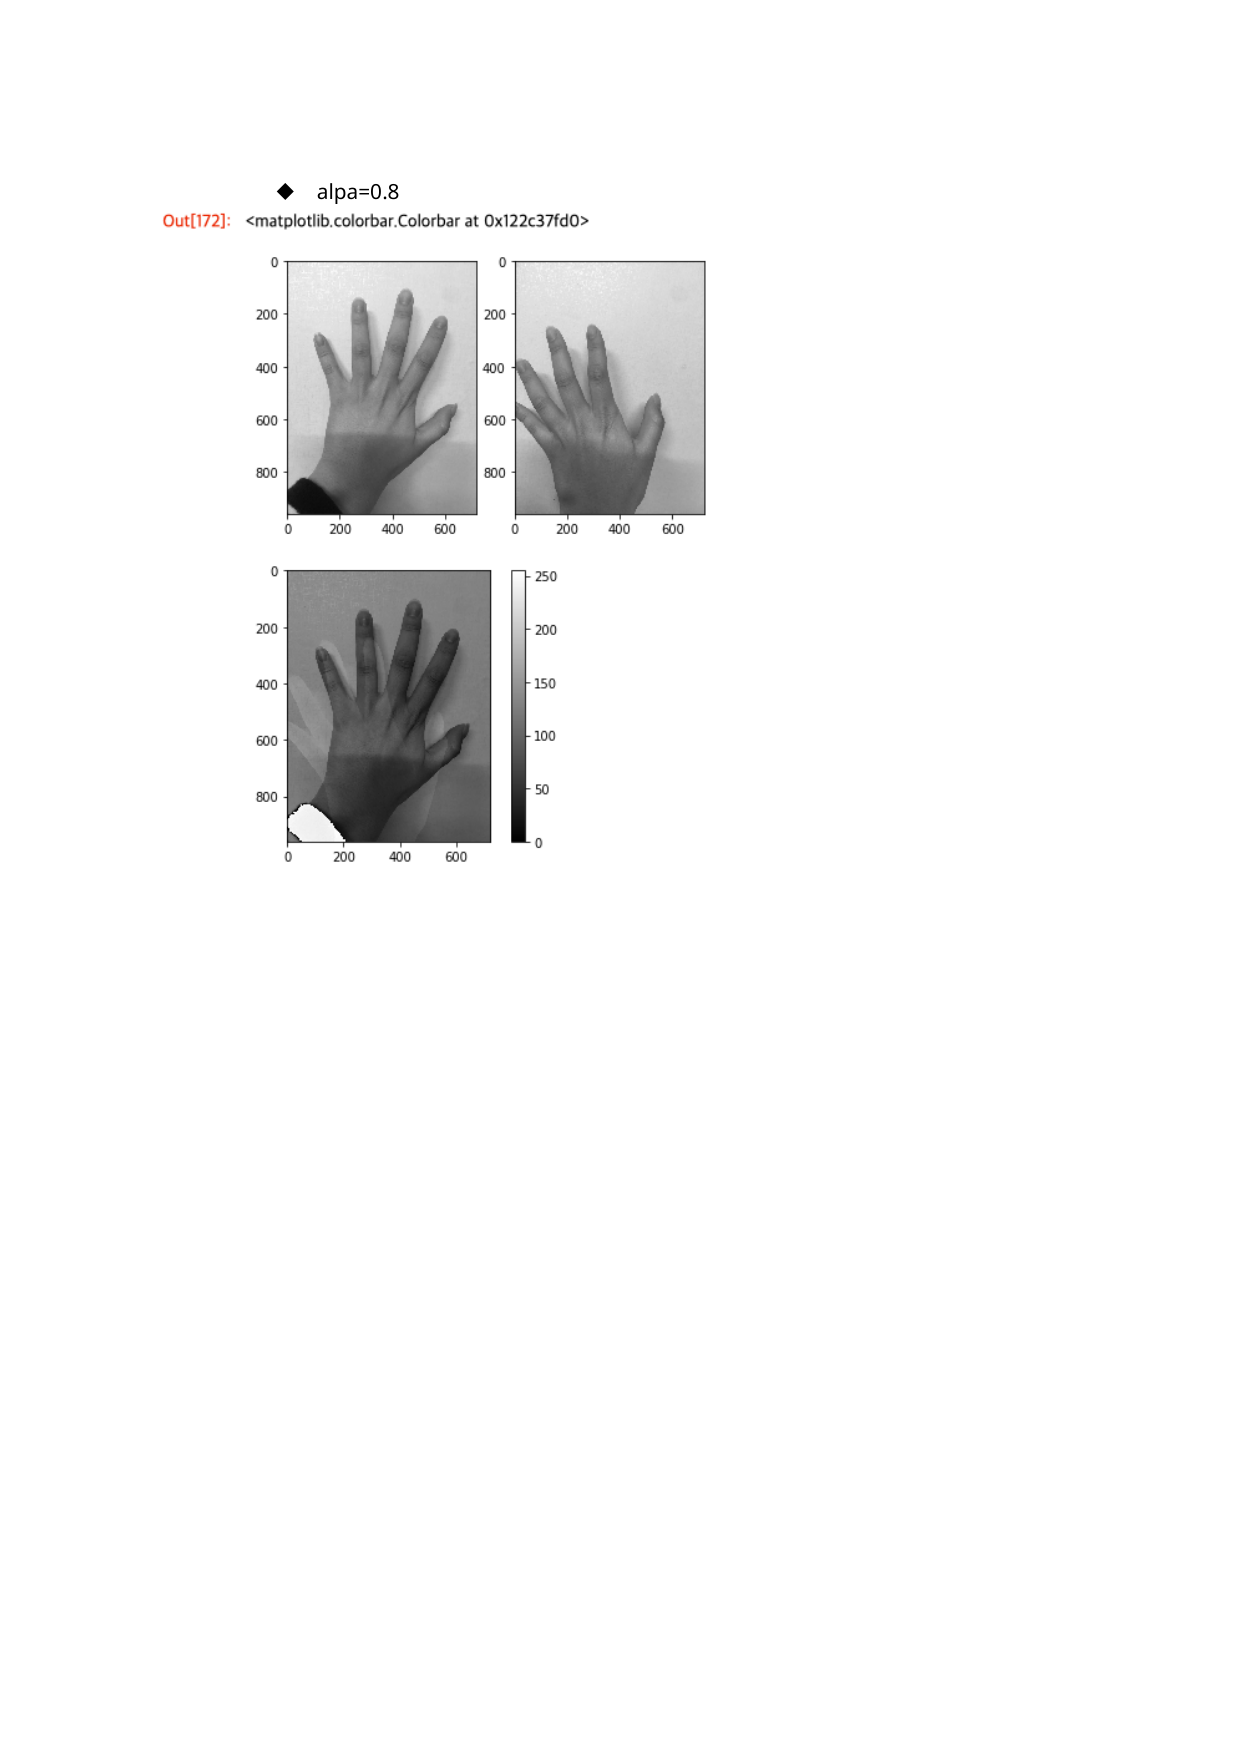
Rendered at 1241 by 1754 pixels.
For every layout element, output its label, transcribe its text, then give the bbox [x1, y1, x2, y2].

picture [150, 205, 748, 878]
list alpa=0.8 [275, 177, 1090, 206]
